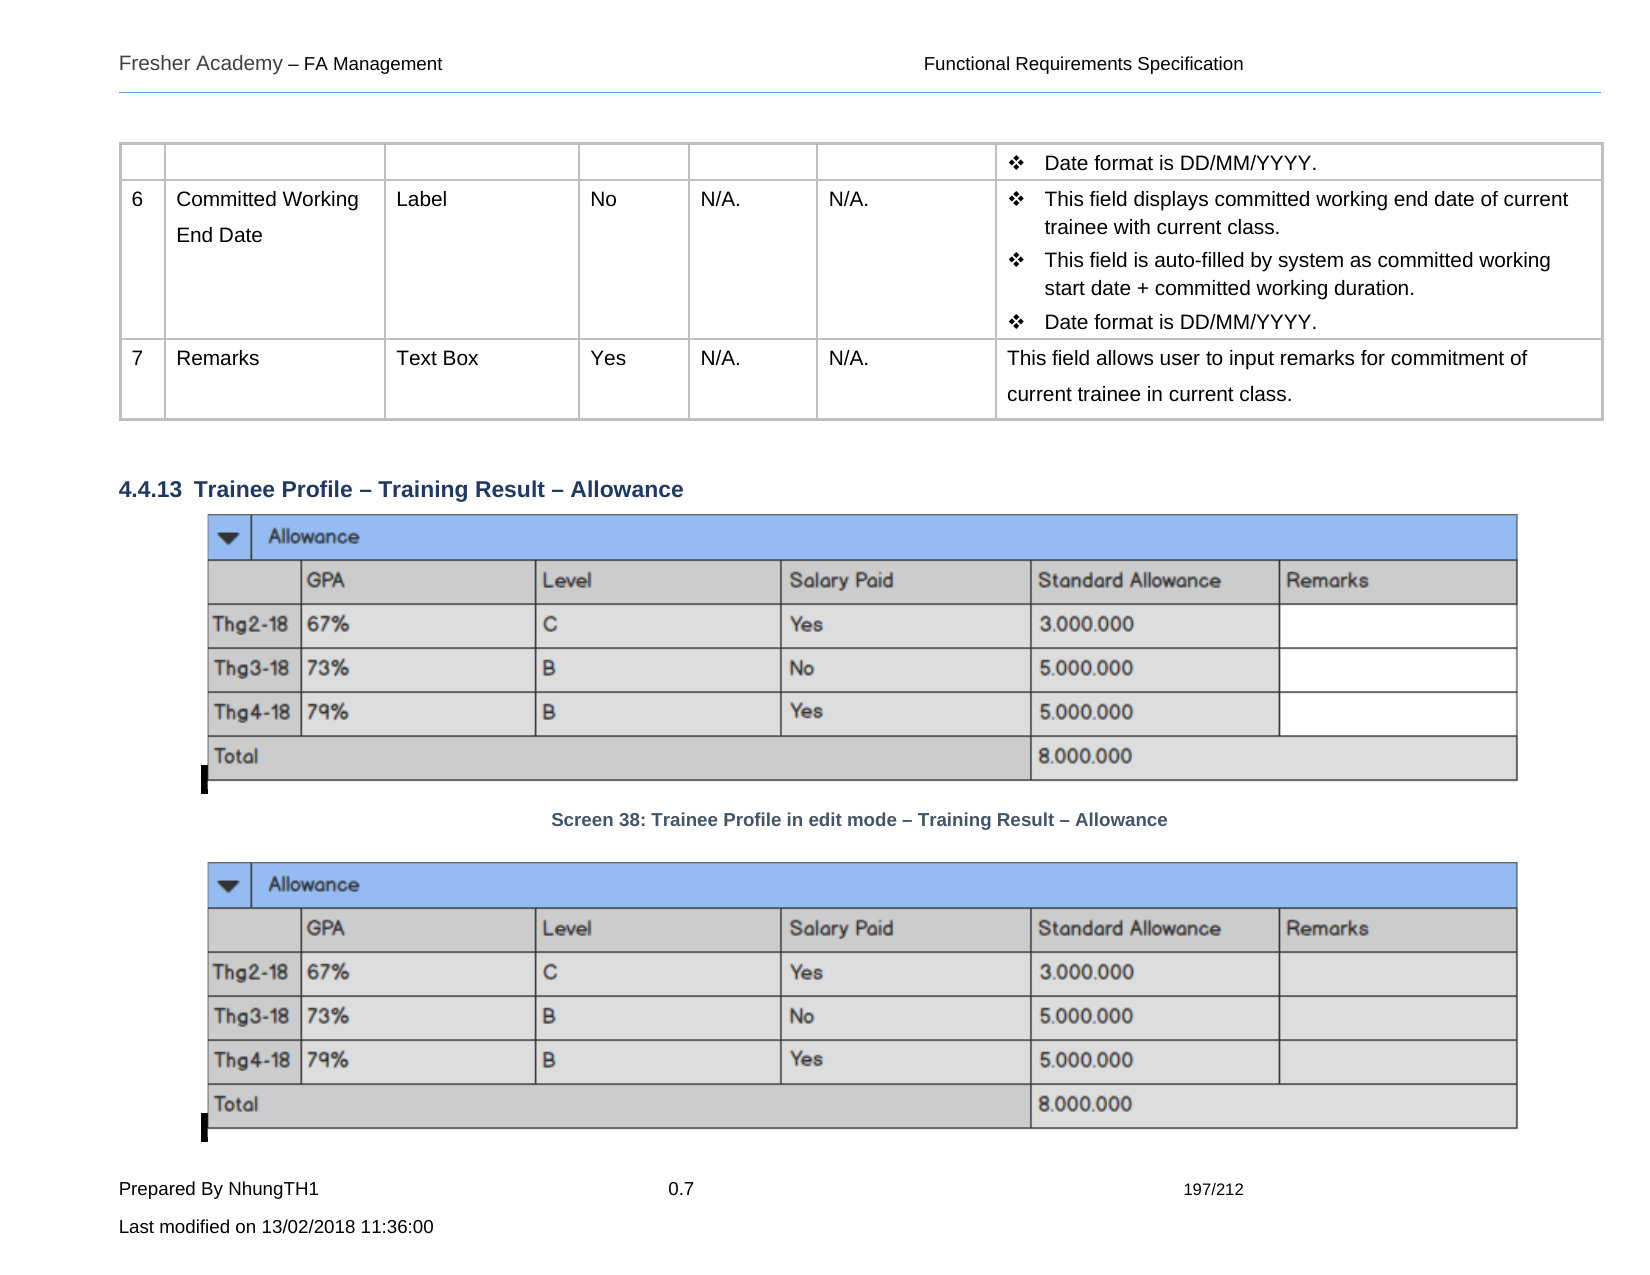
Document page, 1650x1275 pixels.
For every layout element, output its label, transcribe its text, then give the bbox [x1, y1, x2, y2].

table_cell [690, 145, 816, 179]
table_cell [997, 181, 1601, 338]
picture [207, 514, 1518, 789]
text Screen 38: Trainee Profile in edit mode – Training Result – Allowance [118, 809, 1601, 831]
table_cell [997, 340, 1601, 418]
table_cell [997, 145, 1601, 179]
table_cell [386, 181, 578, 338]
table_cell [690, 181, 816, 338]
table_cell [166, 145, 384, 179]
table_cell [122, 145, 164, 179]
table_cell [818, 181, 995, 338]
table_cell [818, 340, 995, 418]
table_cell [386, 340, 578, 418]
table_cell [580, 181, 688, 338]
subtitle Trainee Profile – Training Result – Allowance [118, 476, 1601, 502]
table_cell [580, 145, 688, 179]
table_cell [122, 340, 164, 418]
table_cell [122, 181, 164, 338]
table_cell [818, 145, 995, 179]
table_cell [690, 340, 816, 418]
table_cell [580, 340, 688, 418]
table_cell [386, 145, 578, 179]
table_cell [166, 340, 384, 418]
picture [207, 862, 1518, 1137]
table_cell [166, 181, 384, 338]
